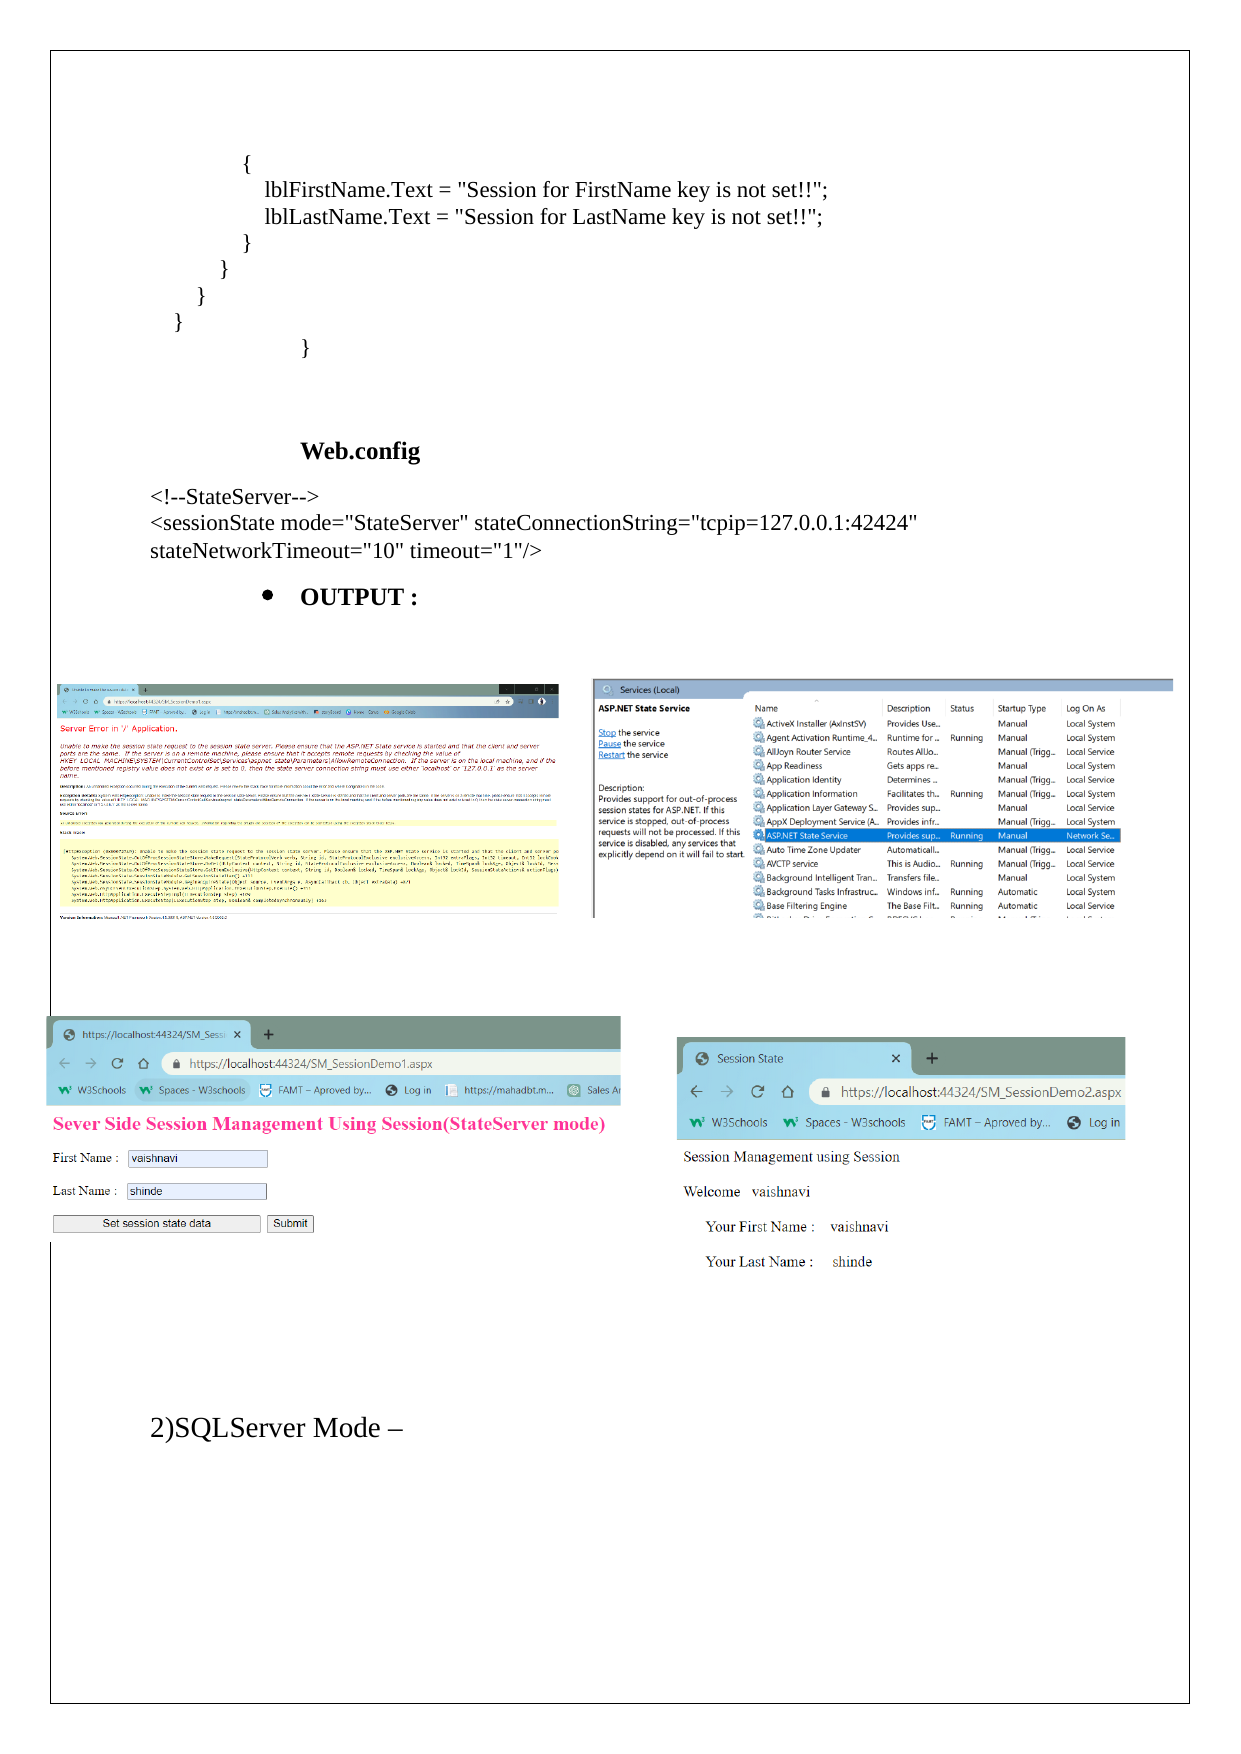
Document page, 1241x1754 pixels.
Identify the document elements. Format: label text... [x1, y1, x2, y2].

text { [150, 150, 1090, 176]
picture [591, 678, 1174, 918]
text } [150, 229, 1090, 255]
text <!--StateServer--> [150, 483, 1090, 509]
text lblFirstName.Text = "Session for FirstName key is not set!!"; [150, 176, 1090, 203]
text <sessionState mode="StateServer" stateConnectionString="tcpip=127.0.0.1:42424" stateNetworkTimeout="10" timeout="1"/> [150, 509, 1090, 563]
text 2)SQLServer Mode – [150, 1411, 1090, 1444]
picture [46, 1016, 621, 1242]
text } [150, 282, 1090, 308]
list Web.config [300, 436, 1090, 464]
text } [150, 255, 1090, 282]
picture [676, 1037, 1126, 1279]
text lblLastName.Text = "Session for LastName key is not set!!"; [150, 203, 1090, 229]
list OUTPUT : [262, 582, 1090, 611]
list } [300, 334, 1090, 361]
picture [57, 684, 559, 935]
text } [150, 308, 1090, 334]
